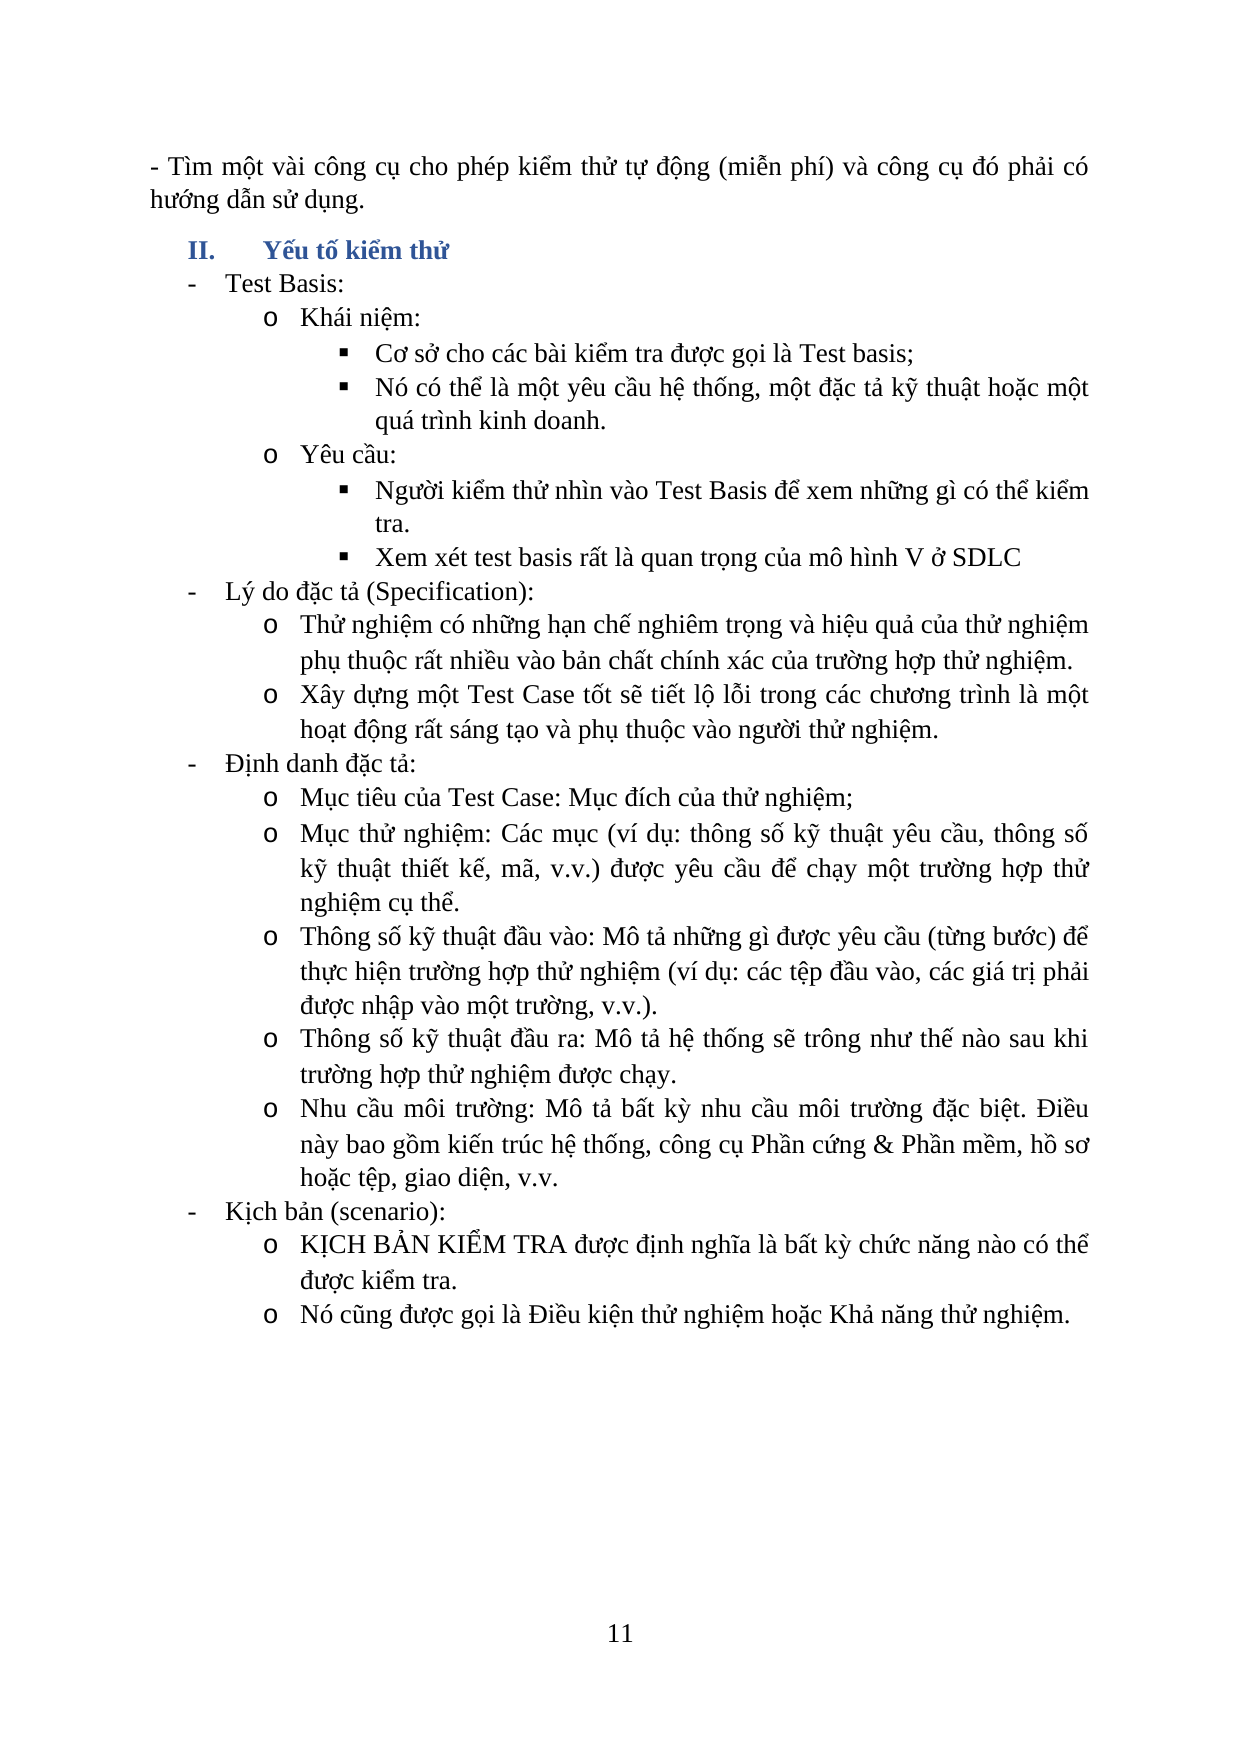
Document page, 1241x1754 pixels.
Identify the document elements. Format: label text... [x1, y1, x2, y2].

list Lý do đặc tả (Specification): [187, 575, 1090, 606]
list Thử nghiệm có những hạn chế nghiêm trọng và hiệu quả của thử nghiệm phụ thuộc rất nhiều vào bản chất chính xác của trường hợp thử nghiệm. [262, 608, 1090, 675]
list Thông số kỹ thuật đầu vào: Mô tả những gì được yêu cầu (từng bước) để thực hiện trường hợp thử nghiệm (ví dụ: các tệp đầu vào, các giá trị phải được nhập vào một trường, v.v.). [262, 919, 1090, 1020]
list Khái niệm: [262, 301, 1090, 334]
list Nhu cầu môi trường: Mô tả bất kỳ nhu cầu môi trường đặc biệt. Điều này bao gồm kiến ​​trúc hệ thống, công cụ Phần cứng & Phần mềm, hồ sơ hoặc tệp, giao diện, v.v. [262, 1092, 1090, 1192]
list KỊCH BẢN KIỂM TRA được định nghĩa là bất kỳ chức năng nào có thể được kiểm tra. [262, 1228, 1090, 1295]
list Cơ sở cho các bài kiểm tra được gọi là Test basis; [337, 337, 1090, 368]
list Kịch bản (scenario): [187, 1195, 1090, 1226]
list Xây dựng một Test Case tốt sẽ tiết lộ lỗi trong các chương trình là một hoạt động rất sáng tạo và phụ thuộc vào người thử nghiệm. [262, 678, 1090, 745]
subtitle Yếu tố kiểm thử [187, 234, 1090, 265]
list Người kiểm thử nhìn vào Test Basis để xem những gì có thể kiểm tra. [337, 474, 1090, 539]
list Mục tiêu của Test Case: Mục đích của thử nghiệm; [262, 781, 1090, 814]
list Mục thử nghiệm: Các mục (ví dụ: thông số kỹ thuật yêu cầu, thông số kỹ thuật thiết kế, mã, v.v.) được yêu cầu để chạy một trường hợp thử nghiệm cụ thể. [262, 817, 1090, 917]
text - Tìm một vài công cụ cho phép kiểm thử tự động (miễn phí) và công cụ đó phải có hướng dẫn sử dụng. [150, 150, 1090, 215]
list Nó cũng được gọi là Điều kiện thử nghiệm hoặc Khả năng thử nghiệm. [262, 1298, 1090, 1331]
list Thông số kỹ thuật đầu ra: Mô tả hệ thống sẽ trông như thế nào sau khi trường hợp thử nghiệm được chạy. [262, 1022, 1090, 1089]
list Nó có thể là một yêu cầu hệ thống, một đặc tả kỹ thuật hoặc một quá trình kinh doanh. [337, 371, 1090, 435]
list Yêu cầu: [262, 438, 1090, 471]
list Xem xét test basis rất là quan trọng của mô hình V ở SDLC [337, 541, 1090, 572]
list Test Basis: [187, 267, 1090, 298]
list Định danh đặc tả: [187, 747, 1090, 778]
